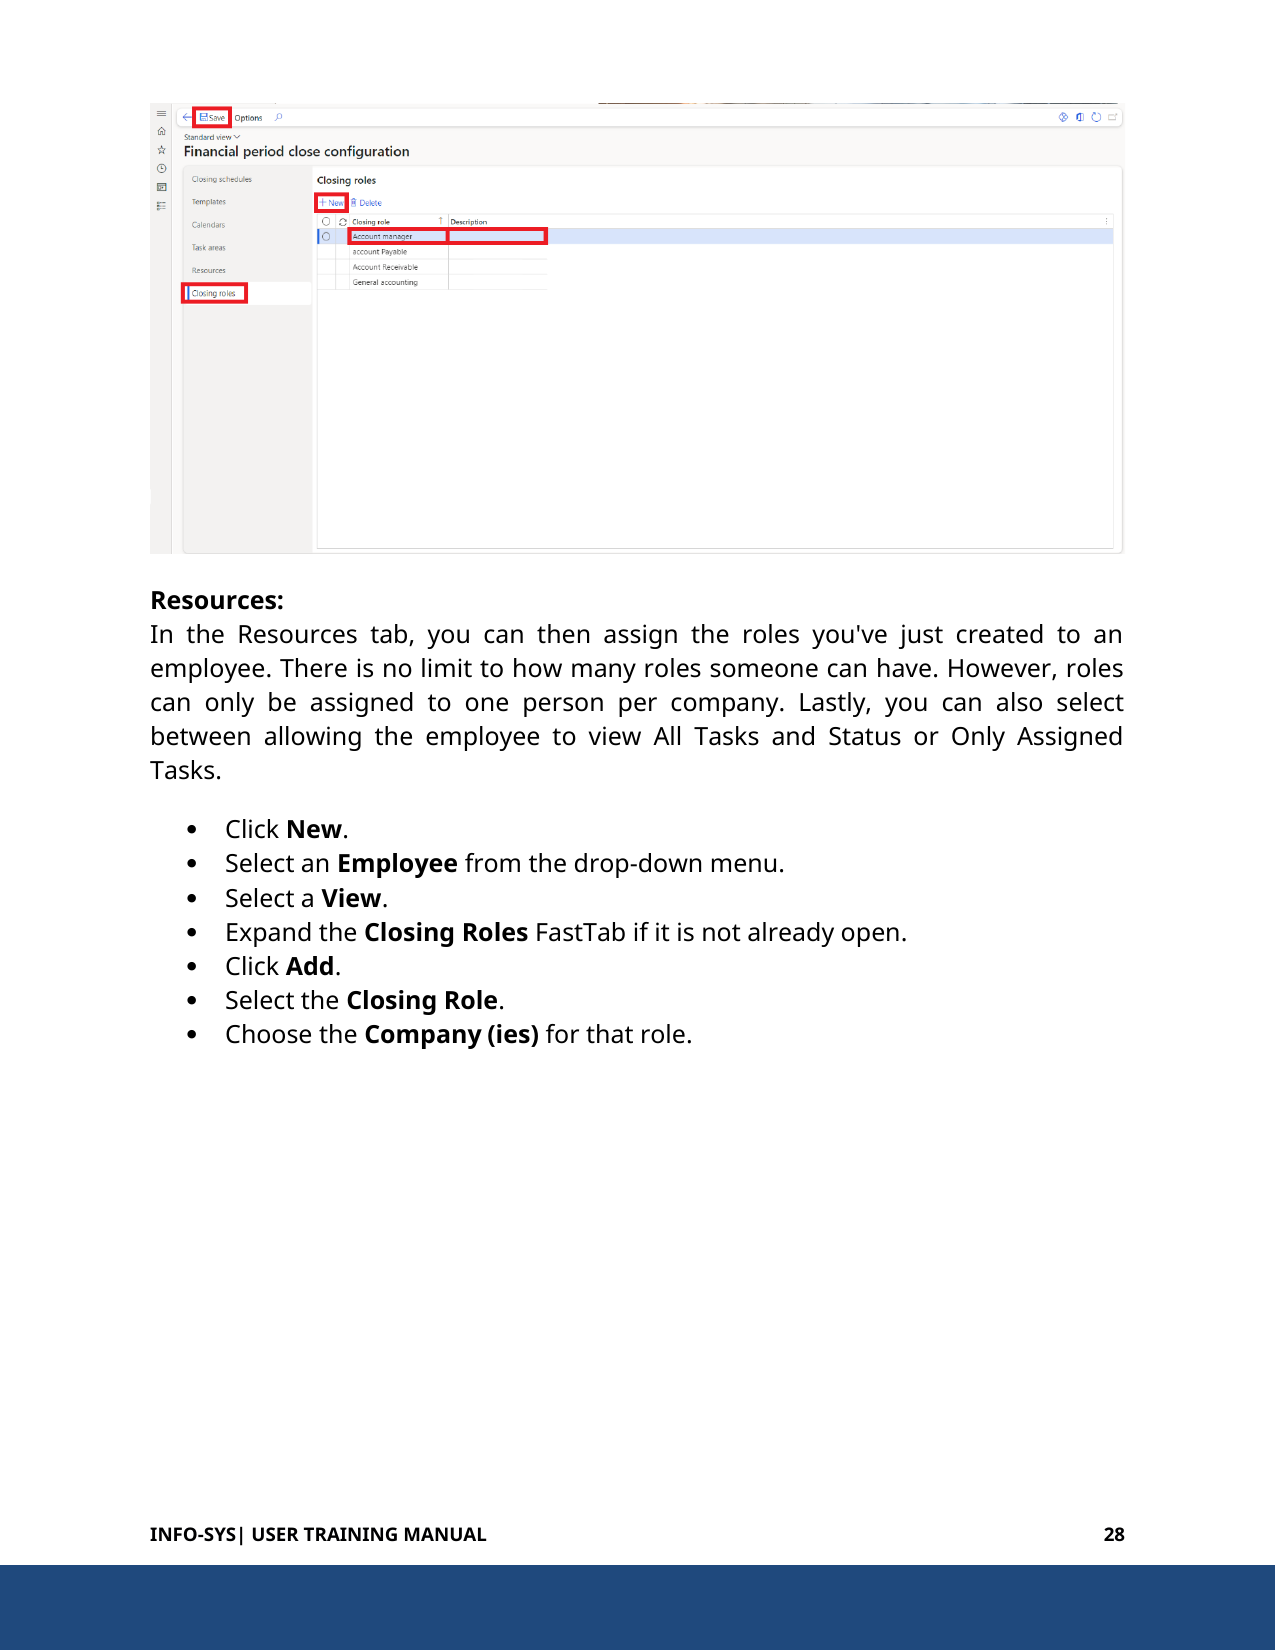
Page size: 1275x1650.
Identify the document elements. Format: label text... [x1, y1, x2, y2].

list Expand the Closing Roles FastTab if it is not already open. [187, 914, 1125, 948]
list Select a View. [187, 880, 1125, 914]
text Resources: [150, 583, 1125, 617]
list Select an Employee from the drop-down menu. [187, 846, 1125, 880]
list Click New. [187, 812, 1125, 846]
list Click Add. [187, 948, 1125, 982]
picture [150, 103, 1125, 554]
text In the Resources tab, you can then assign the roles you've just created to an employee. There is no limit to how many roles someone can have. However, roles can only be assigned to one person per company. Lastly, you can also select between allowing the employee to view All Tasks and Status or Only Assigned Tasks. [150, 617, 1125, 787]
list Choose the Company (ies) for that role. [187, 1016, 1125, 1051]
picture [0, 1565, 1275, 1650]
list Select the Closing Role. [187, 982, 1125, 1016]
